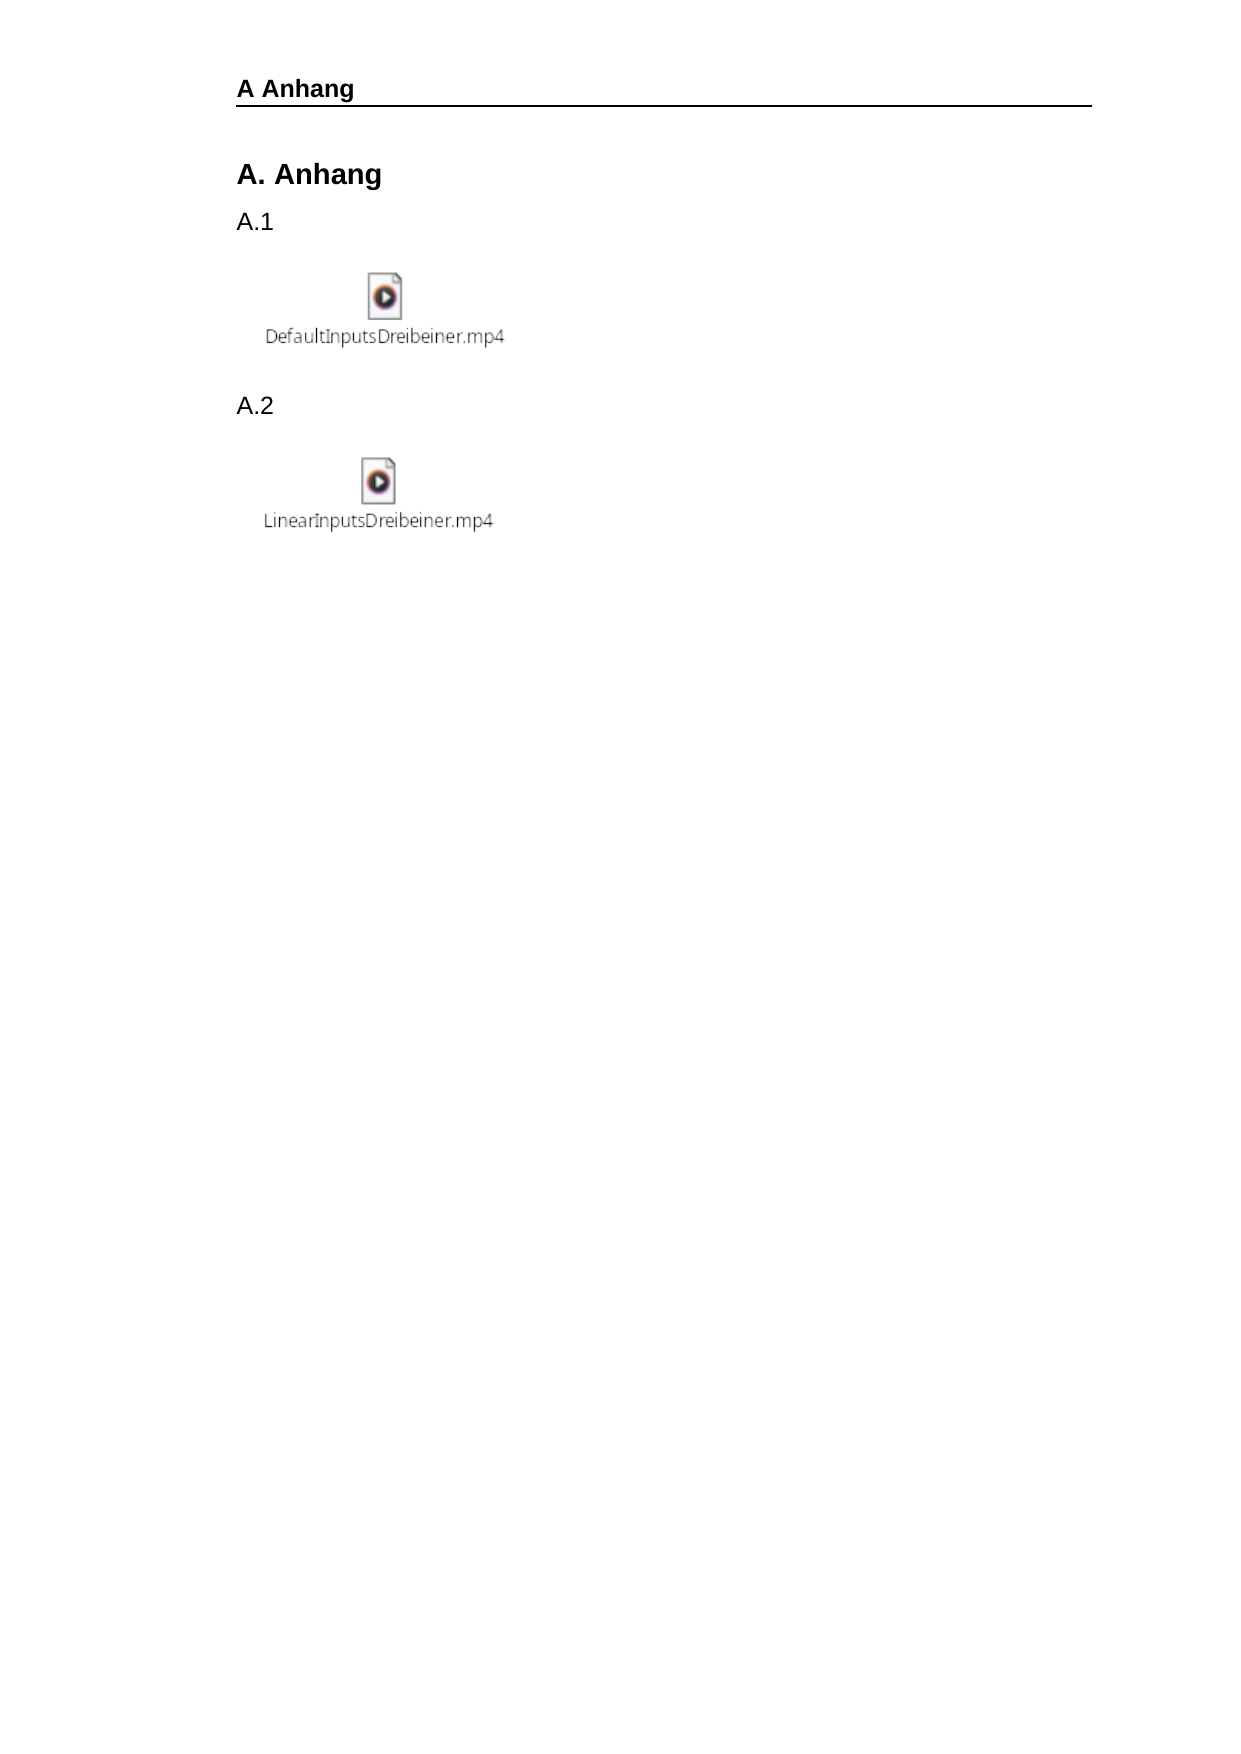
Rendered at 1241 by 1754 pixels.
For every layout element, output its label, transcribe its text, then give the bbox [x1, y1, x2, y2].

subtitle Anhang [236, 157, 1092, 190]
text A.1 [236, 207, 1092, 236]
text A.2 [236, 391, 1092, 420]
